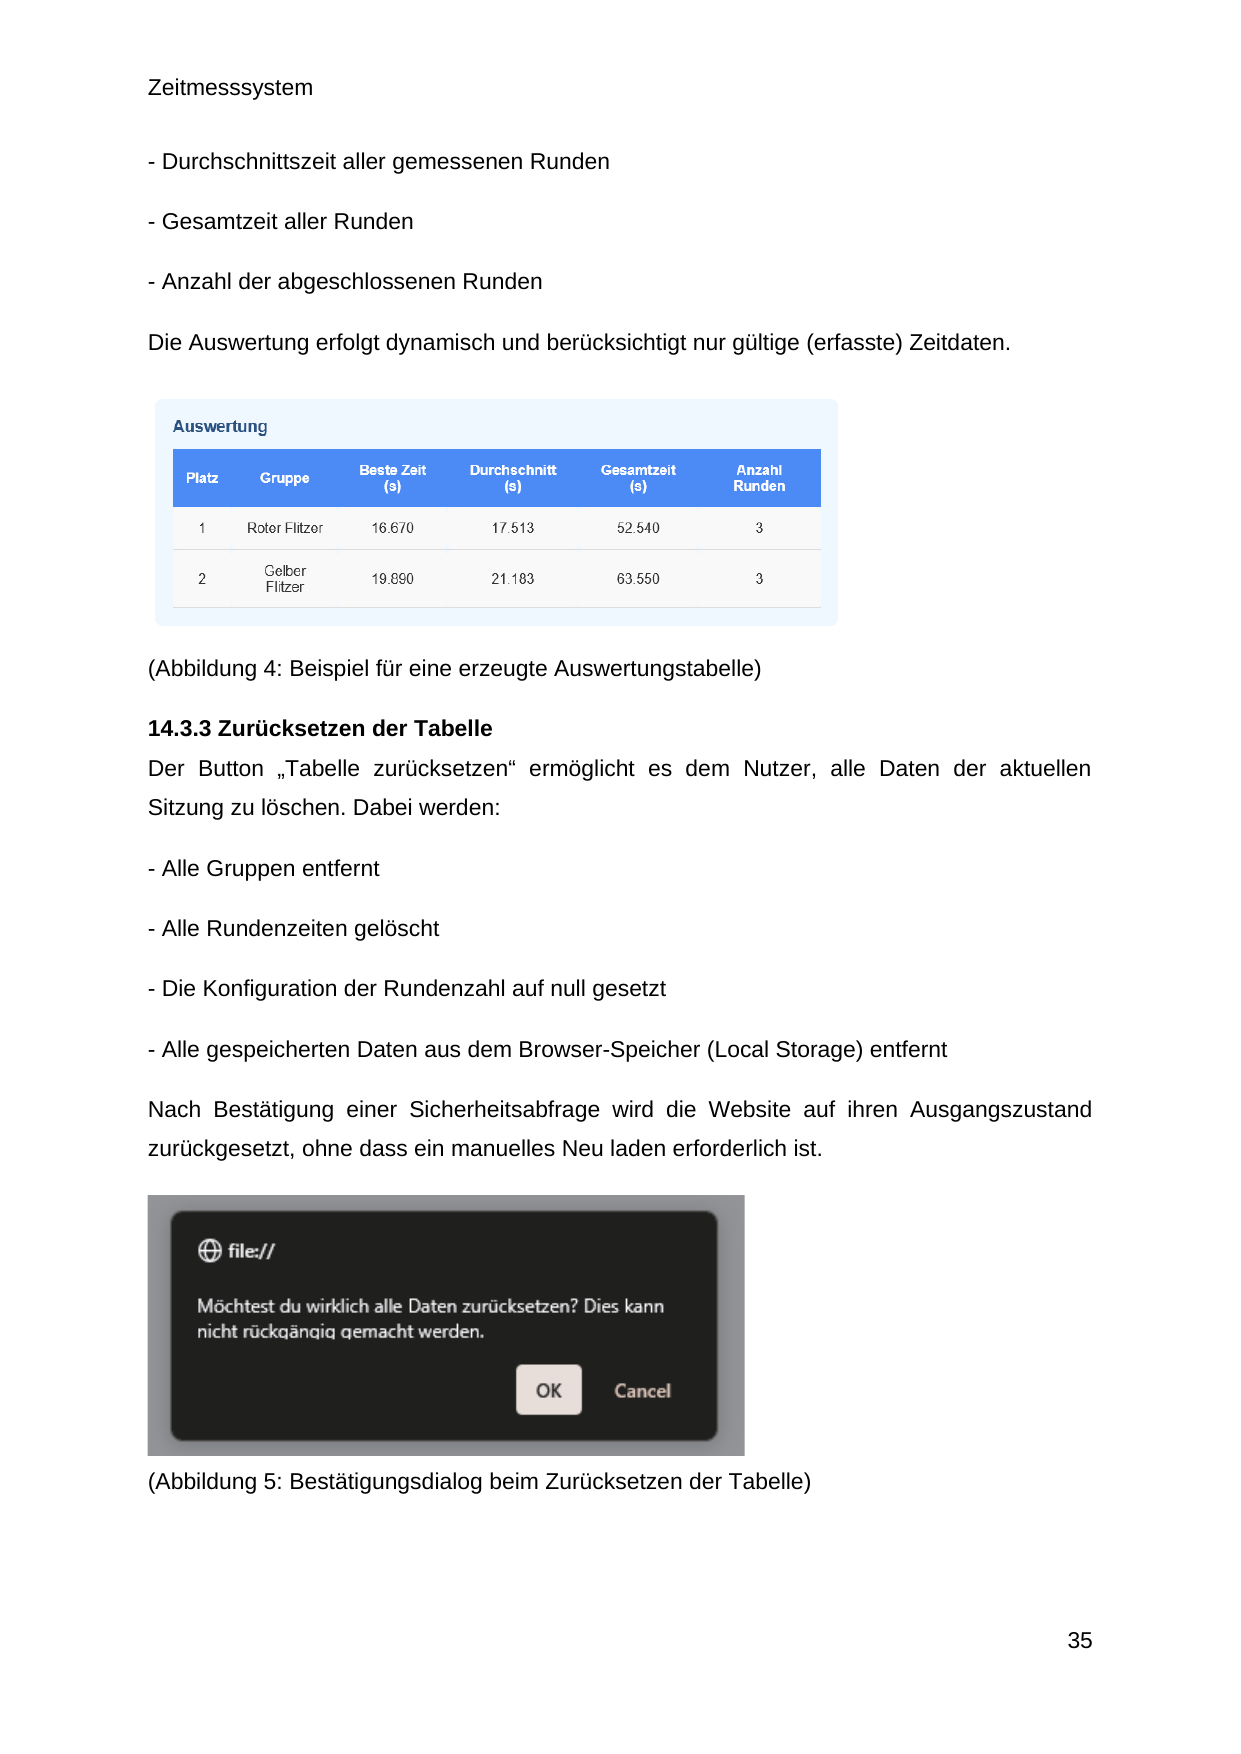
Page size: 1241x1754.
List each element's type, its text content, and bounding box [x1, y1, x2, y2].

text Die Auswertung erfolgt dynamisch und berücksichtigt nur gültige (erfasste) Zeitdaten. [148, 328, 1093, 355]
text - Anzahl der abgeschlossenen Runden [148, 268, 1093, 294]
text - Alle Gruppen entfernt [148, 855, 1093, 881]
text - Alle gespeicherten Daten aus dem Browser-Speicher (Local Storage) entfernt [148, 1036, 1093, 1062]
picture [147, 1195, 745, 1456]
text - Durchschnittszeit aller gemessenen Runden [148, 148, 1093, 174]
text Der Button „Tabelle zurücksetzen“ ermöglicht es dem Nutzer, alle Daten der aktuellen Sitzung zu löschen. Dabei werden: [148, 755, 1093, 821]
text - Die Konfiguration der Rundenzahl auf null gesetzt [148, 975, 1093, 1002]
subtitle 14.3.3 Zurücksetzen der Tabelle [148, 715, 1093, 742]
text - Alle Rundenzeiten gelöscht [148, 915, 1093, 941]
text - Gesamtzeit aller Runden [148, 208, 1093, 234]
picture [147, 388, 842, 642]
text Nach Bestätigung einer Sicherheitsabfrage wird die Website auf ihren Ausgangszustand zurückgesetzt, ohne dass ein manuelles Neu laden erforderlich ist. [148, 1096, 1093, 1162]
